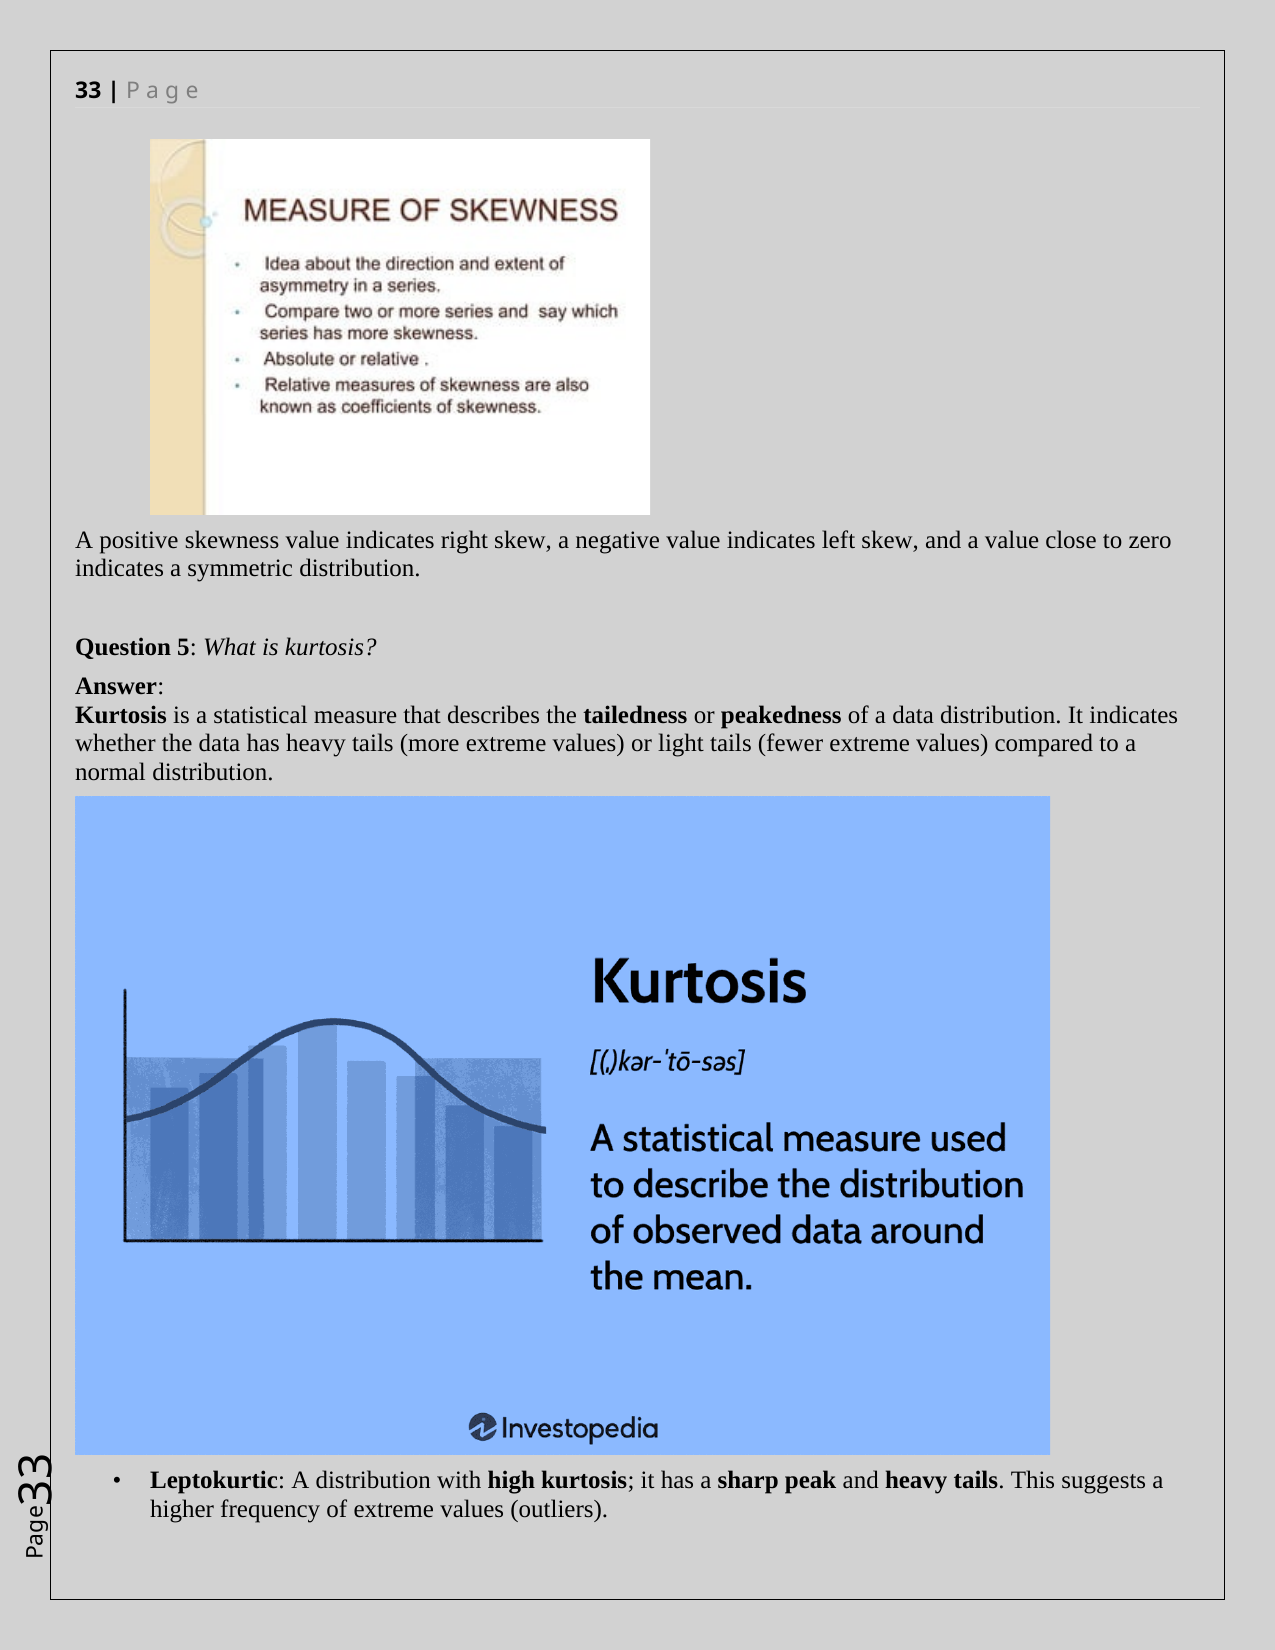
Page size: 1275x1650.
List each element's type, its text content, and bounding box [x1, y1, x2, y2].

picture [150, 139, 650, 515]
picture [75, 796, 1050, 1455]
text Question 5: What is kurtosis? [75, 632, 1200, 661]
list Leptokurtic: A distribution with high kurtosis; it has a sharp peak and heavy tails. This suggests a higher frequency of extreme values (outliers). [112, 1465, 1200, 1523]
text A positive skewness value indicates right skew, a negative value indicates left skew, and a value close to zero indicates a symmetric distribution. [75, 525, 1200, 582]
text Answer: Kurtosis is a statistical measure that describes the tailedness or peakedness of a data distribution. It indicates whether the data has heavy tails (more extreme values) or light tails (fewer extreme values) compared to a normal distribution. [75, 671, 1200, 786]
